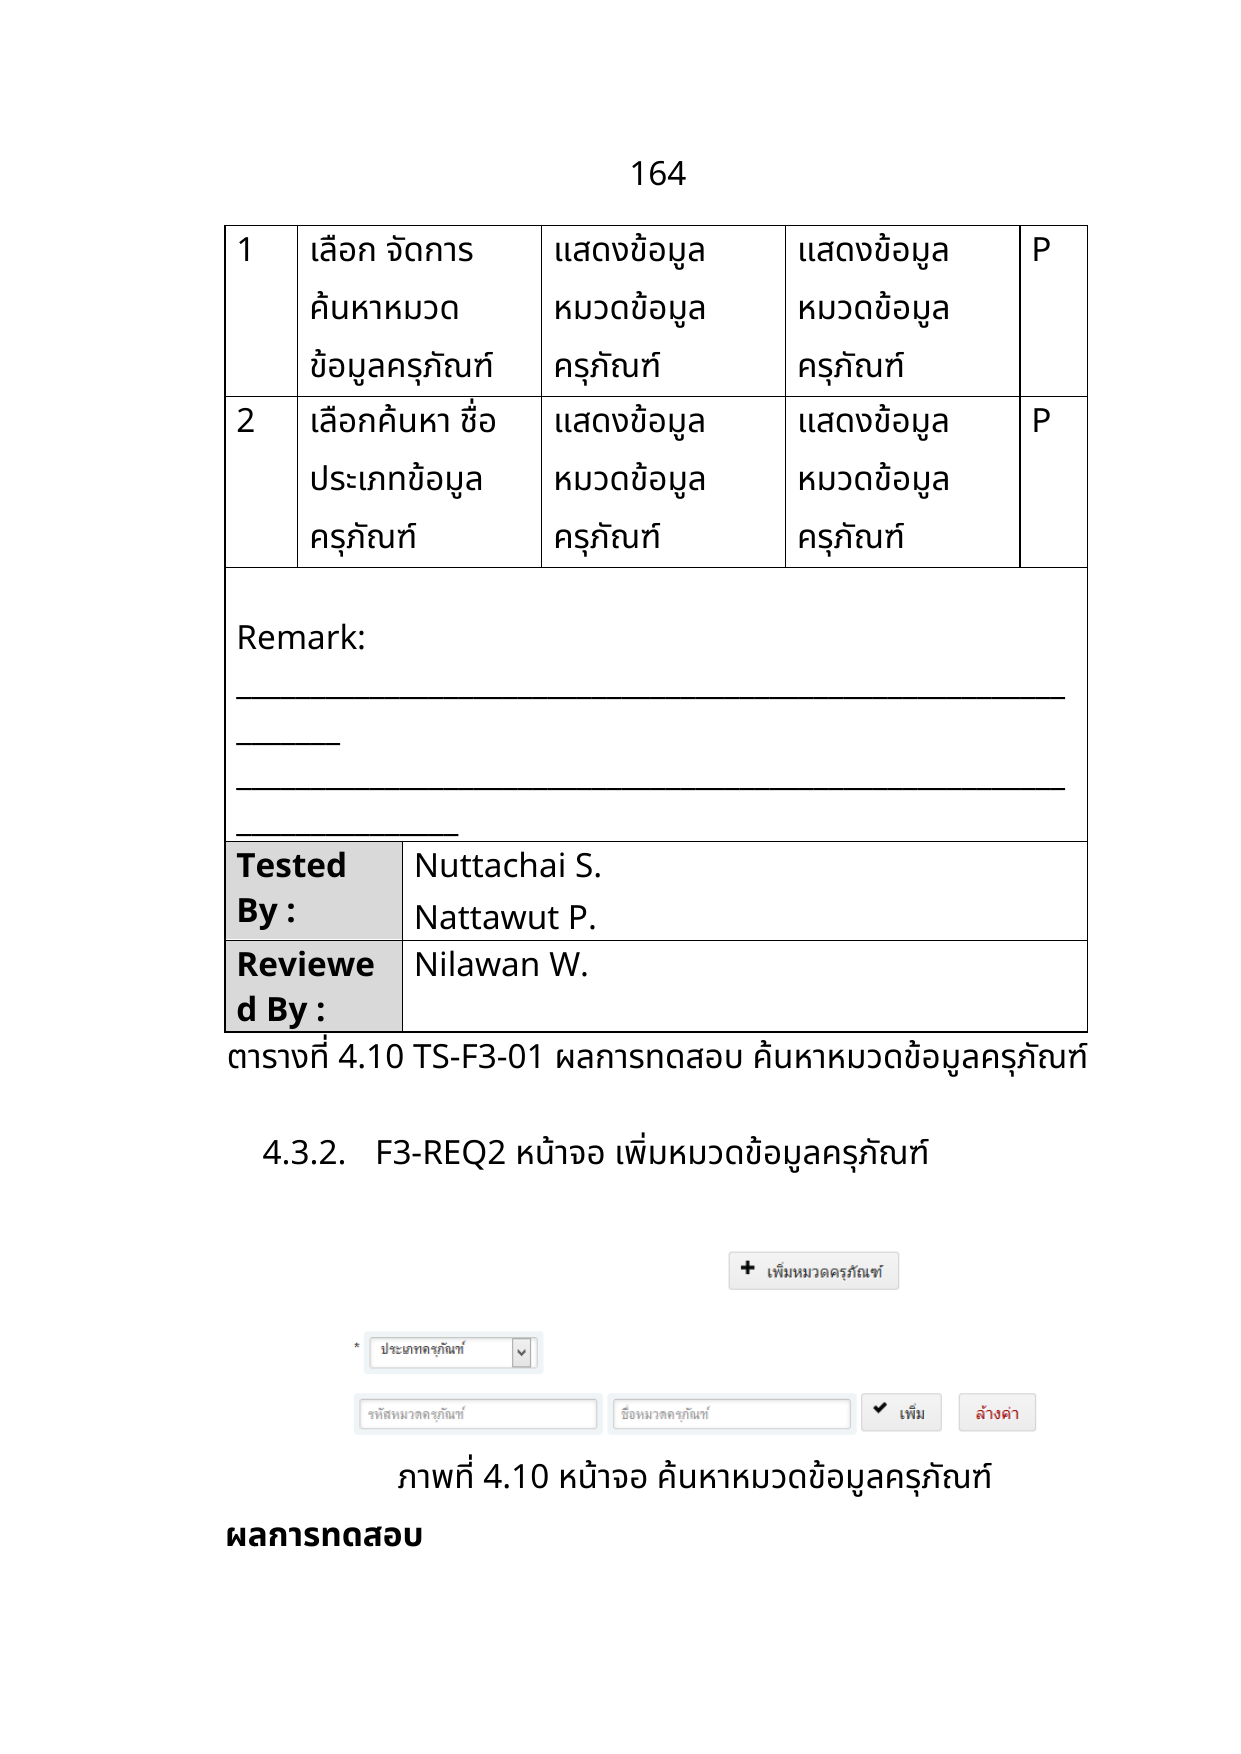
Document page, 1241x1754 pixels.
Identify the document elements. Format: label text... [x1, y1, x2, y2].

text ผลการทดสอบ [225, 1511, 1090, 1562]
text ตารางที่ 4.10 TS-F3-01 ผลการทดสอบ ค้นหาหมวดข้อมูลครุภัณฑ์ [225, 1032, 1090, 1083]
table_cell แสดงข้อมูล หมวดข้อมูลครุภัณฑ์ [542, 226, 785, 396]
table_cell แสดงข้อมูล หมวดข้อมูลครุภัณฑ์ [786, 397, 1019, 567]
table_cell Nuttachai S. Nattawut P. [403, 842, 1087, 939]
table_cell แสดงข้อมูล หมวดข้อมูลครุภัณฑ์ [786, 226, 1019, 396]
list F3-REQ2 หน้าจอ เพิ่มหมวดข้อมูลครุภัณฑ์ [262, 1128, 1090, 1179]
table_cell เลือก จัดการค้นหาหมวดข้อมูลครุภัณฑ์ [298, 226, 541, 396]
table_cell 2 [226, 397, 297, 567]
table_cell Reviewed By : [226, 941, 402, 1031]
list ภาพที่ 4.10 หน้าจอ ค้นหาหมวดข้อมูลครุภัณฑ์ [300, 1453, 1090, 1504]
table_cell Tested By : [226, 842, 402, 939]
table_cell เลือกค้นหา ชื่อประเภทข้อมูลครุภัณฑ์ [298, 397, 541, 567]
table_cell Nilawan W. [403, 941, 1087, 1031]
table_cell 1 [226, 226, 297, 396]
table_cell P [1021, 226, 1087, 396]
table_cell P [1021, 397, 1087, 567]
table_cell Remark: _______________________________________________________________ _______________________________________________________________________ [226, 568, 1087, 841]
table_cell แสดงข้อมูล หมวดข้อมูลครุภัณฑ์ [542, 397, 785, 567]
